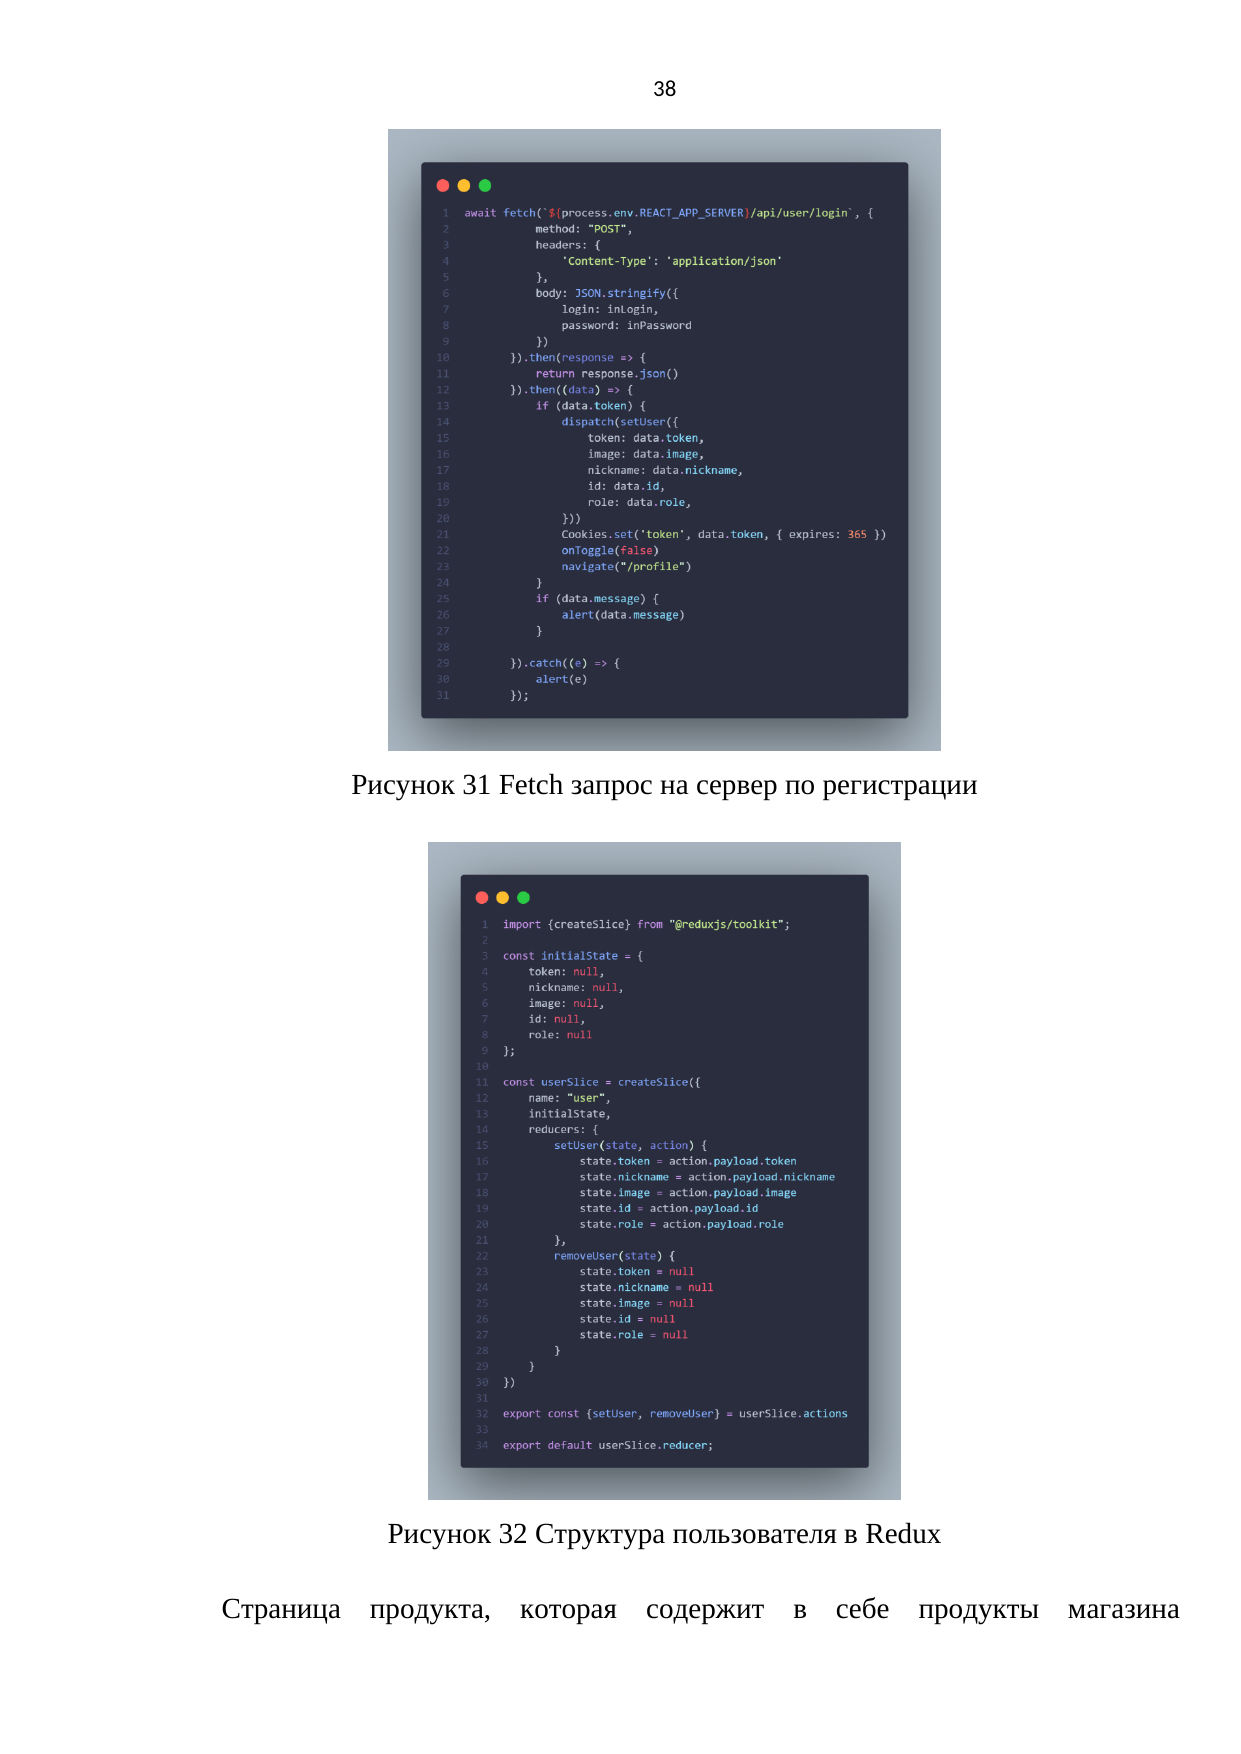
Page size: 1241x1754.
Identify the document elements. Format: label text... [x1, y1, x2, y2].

text Рисунок 32 Структура пользователя в Redux [148, 1516, 1181, 1550]
picture [428, 842, 901, 1500]
text Рисунок 31 Fetch запрос на сервер по регистрации [148, 767, 1181, 801]
picture [388, 129, 941, 751]
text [148, 1591, 1181, 1625]
